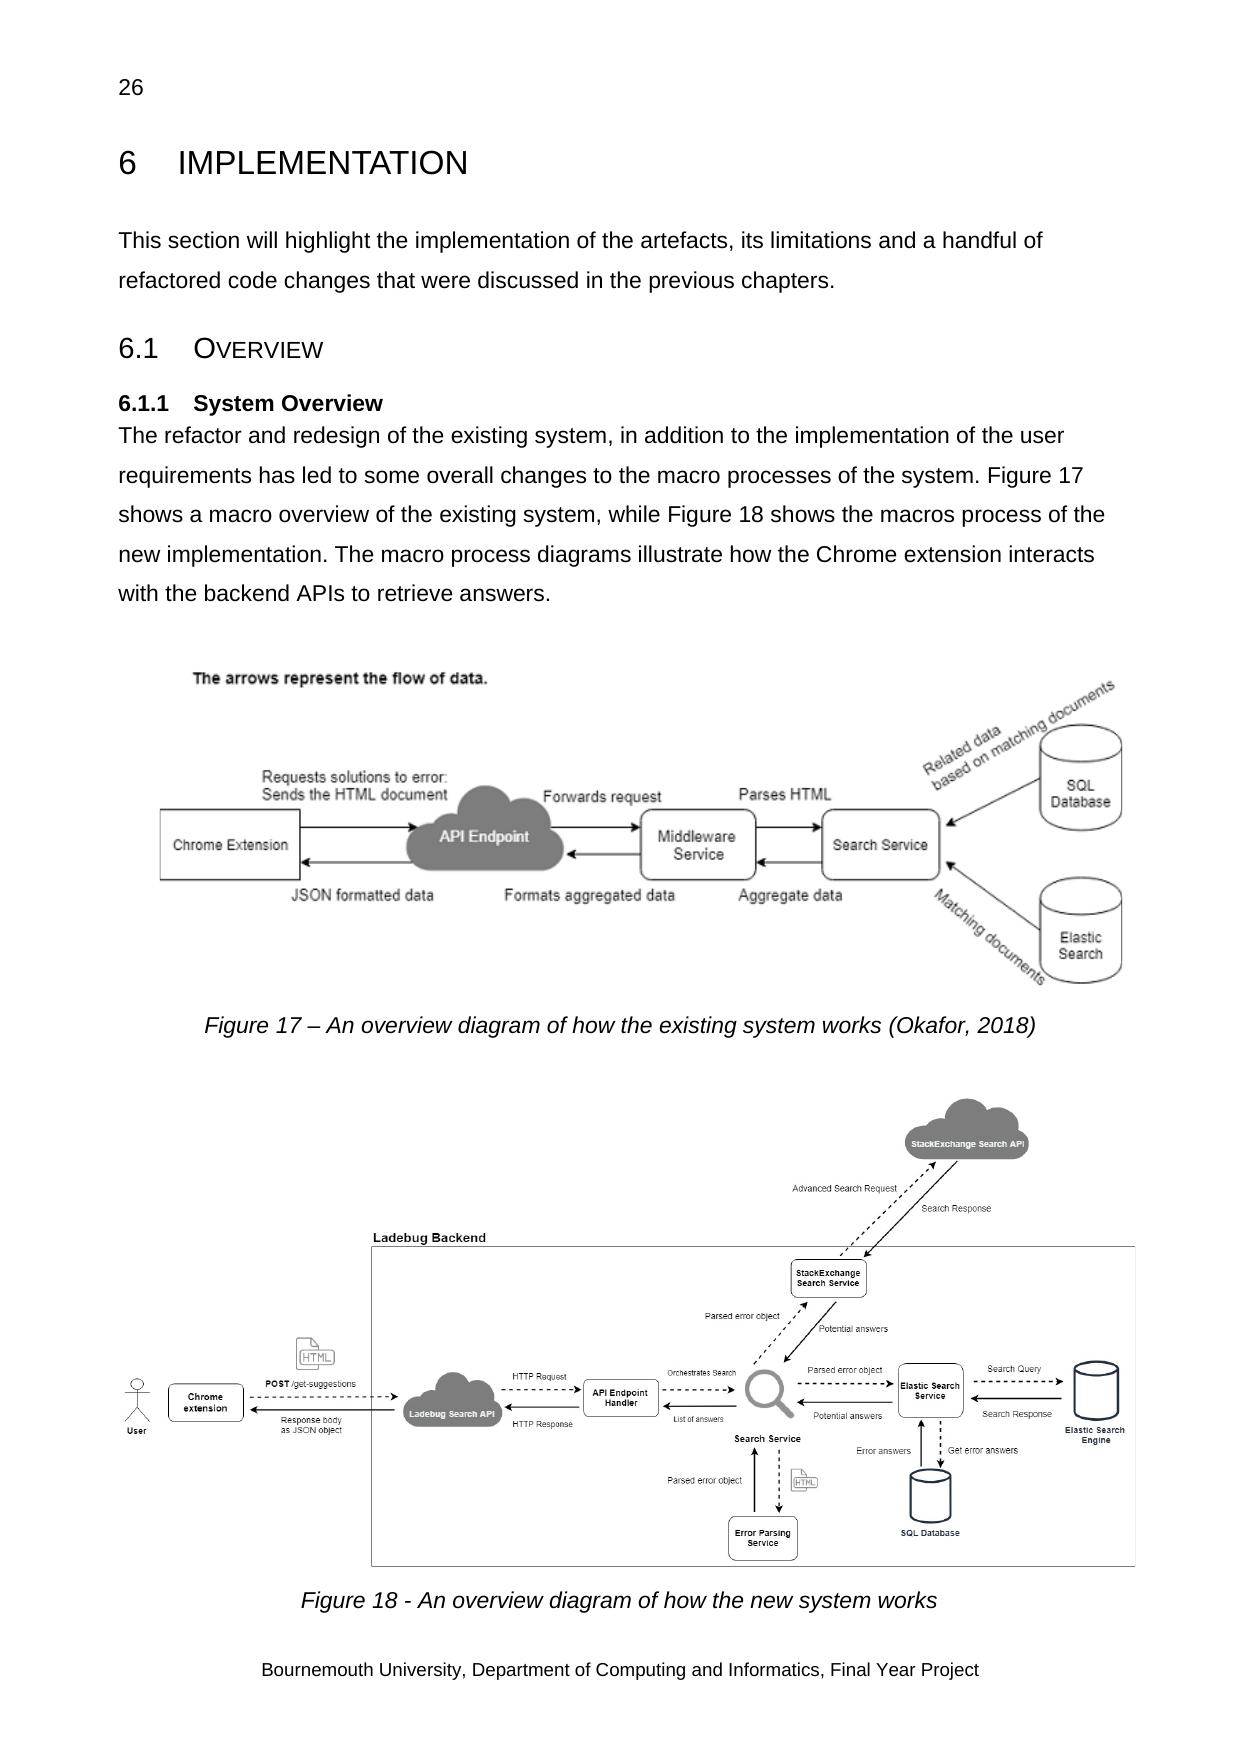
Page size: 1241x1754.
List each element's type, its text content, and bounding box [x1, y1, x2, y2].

picture [159, 656, 1123, 999]
subtitle System Overview [118, 390, 1122, 416]
subtitle IMPLEMENTATION [118, 143, 1122, 182]
text The refactor and redesign of the existing system, in addition to the implementation of the user requirements has led to some overall changes to the macro processes of the system. Figure 17 shows a macro overview of the existing system, while Figure 18 shows the macros process of the new implementation. The macro process diagrams illustrate how the Chrome extension interacts with the backend APIs to retrieve answers. [118, 422, 1122, 607]
picture [124, 1096, 1136, 1567]
subtitle Overview [118, 331, 1122, 365]
text This section will highlight the implementation of the artefacts, its limitations and a handful of refactored code changes that were discussed in the previous chapters. [118, 227, 1122, 293]
